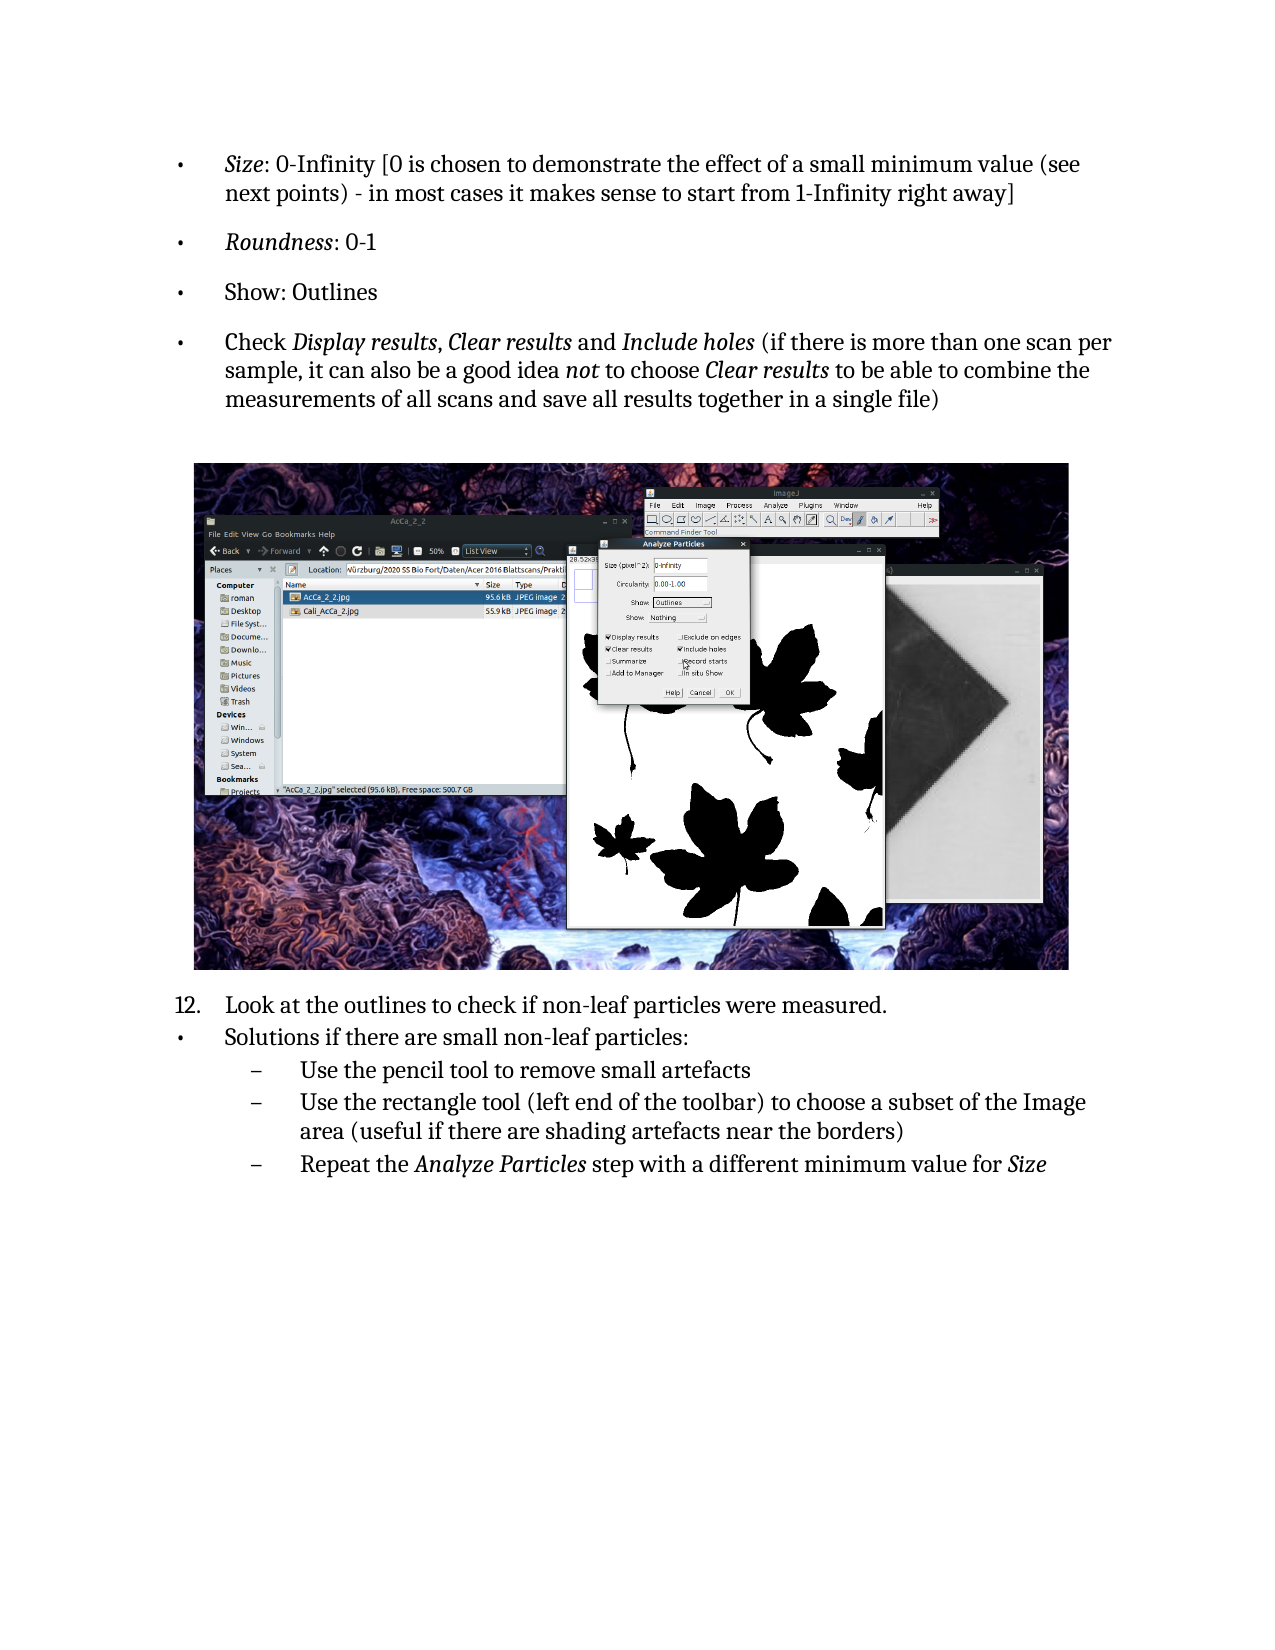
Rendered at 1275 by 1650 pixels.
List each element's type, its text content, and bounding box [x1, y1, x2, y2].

list Size: 0-Infinity [0 is chosen to demonstrate the effect of a small minimum value (see next points) - in most cases it makes sense to start from 1-Infinity right away] [175, 150, 1125, 207]
list Use the pencil tool to remove small artefacts [250, 1056, 1125, 1084]
list Roundness: 0-1 [175, 228, 1125, 257]
list Show: Outlines [175, 278, 1125, 307]
list Repeat the Analyze Particles step with a different minimum value for Size [250, 1149, 1125, 1178]
list Solutions if there are small non-leaf particles: [175, 1023, 1125, 1052]
list Use the rectangle tool (left end of the toolbar) to choose a subset of the Image area (useful if there are shading artefacts near the borders) [250, 1088, 1125, 1146]
list Check Display results, Clear results and Include holes (if there is more than one scan per sample, it can also be a good idea not to choose Clear results to be able to combine the measurements of all scans and save all results together in a single file) [175, 327, 1125, 414]
list Look at the outlines to check if non-leaf particles were measured. [175, 991, 1125, 1019]
picture [193, 463, 1069, 970]
